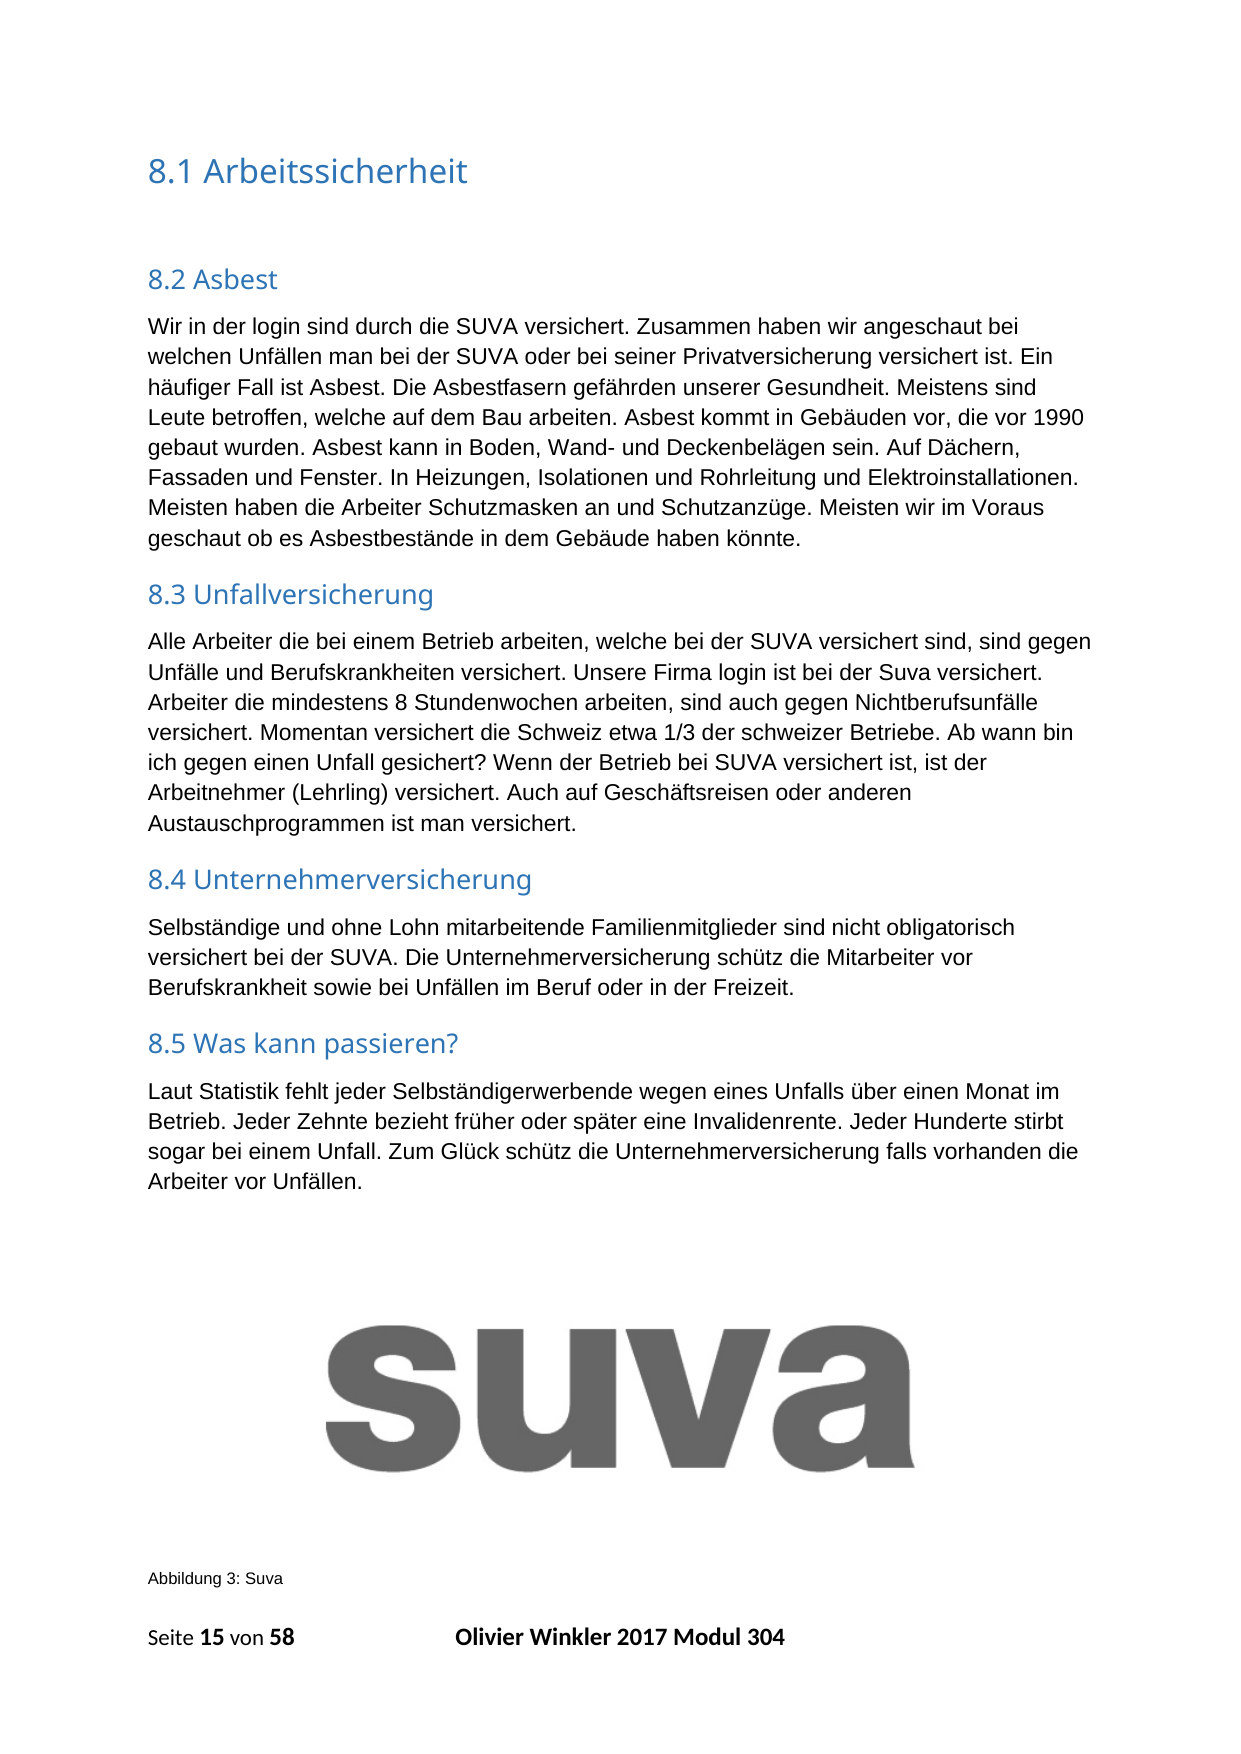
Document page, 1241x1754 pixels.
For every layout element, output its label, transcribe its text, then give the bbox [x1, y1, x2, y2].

subtitle 8.4 Unternehmerversicherung [148, 861, 1093, 897]
subtitle 8.2 Asbest [148, 260, 1093, 297]
subtitle 8.3 Unfallversicherung [148, 576, 1093, 612]
text Selbständige und ohne Lohn mitarbeitende Familienmitglieder sind nicht obligatorisch versichert bei der SUVA. Die Unternehmerversicherung schütz die Mitarbeiter vor Berufskrankheit sowie bei Unfällen im Beruf oder in der Freizeit. [148, 913, 1093, 1000]
text Abbildung 3: Suva [148, 1569, 1093, 1588]
text Alle Arbeiter die bei einem Betrieb arbeiten, welche bei der SUVA versichert sind, sind gegen Unfälle und Berufskrankheiten versichert. Unsere Firma login ist bei der Suva versichert. Arbeiter die mindestens 8 Stundenwochen arbeiten, sind auch gegen Nichtberufsunfälle versichert. Momentan versichert die Schweiz etwa 1/3 der schweizer Betriebe. Ab wann bin ich gegen einen Unfall gesichert? Wenn der Betrieb bei SUVA versichert ist, ist der Arbeitnehmer (Lehrling) versichert. Auch auf Geschäftsreisen oder anderen Austauschprogrammen ist man versichert. [148, 628, 1093, 836]
text Laut Statistik fehlt jeder Selbständigerwerbende wegen eines Unfalls über einen Monat im Betrieb. Jeder Zehnte bezieht früher oder später eine Invalidenrente. Jeder Hunderte stirbt sogar bei einem Unfall. Zum Glück schütz die Unternehmerversicherung falls vorhanden die Arbeiter vor Unfällen. [148, 1078, 1093, 1195]
text Wir in der login sind durch die SUVA versichert. Zusammen haben wir angeschaut bei welchen Unfällen man bei der SUVA oder bei seiner Privatversicherung versichert ist. Ein häufiger Fall ist Asbest. Die Asbestfasern gefährden unserer Gesundheit. Meistens sind Leute betroffen, welche auf dem Bau arbeiten. Asbest kommt in Gebäuden vor, die vor 1990 gebaut wurden. Asbest kann in Boden, Wand- und Deckenbelägen sein. Auf Dächern, Fassaden und Fenster. In Heizungen, Isolationen und Rohrleitung und Elektroinstallationen. Meisten haben die Arbeiter Schutzmasken an und Schutzanzüge. Meisten wir im Voraus geschaut ob es Asbestbestände in dem Gebäude haben könnte. [148, 313, 1093, 551]
subtitle 8.5 Was kann passieren? [148, 1025, 1093, 1062]
picture [312, 1222, 929, 1575]
subtitle 8.1 Arbeitssicherheit [148, 148, 1093, 193]
